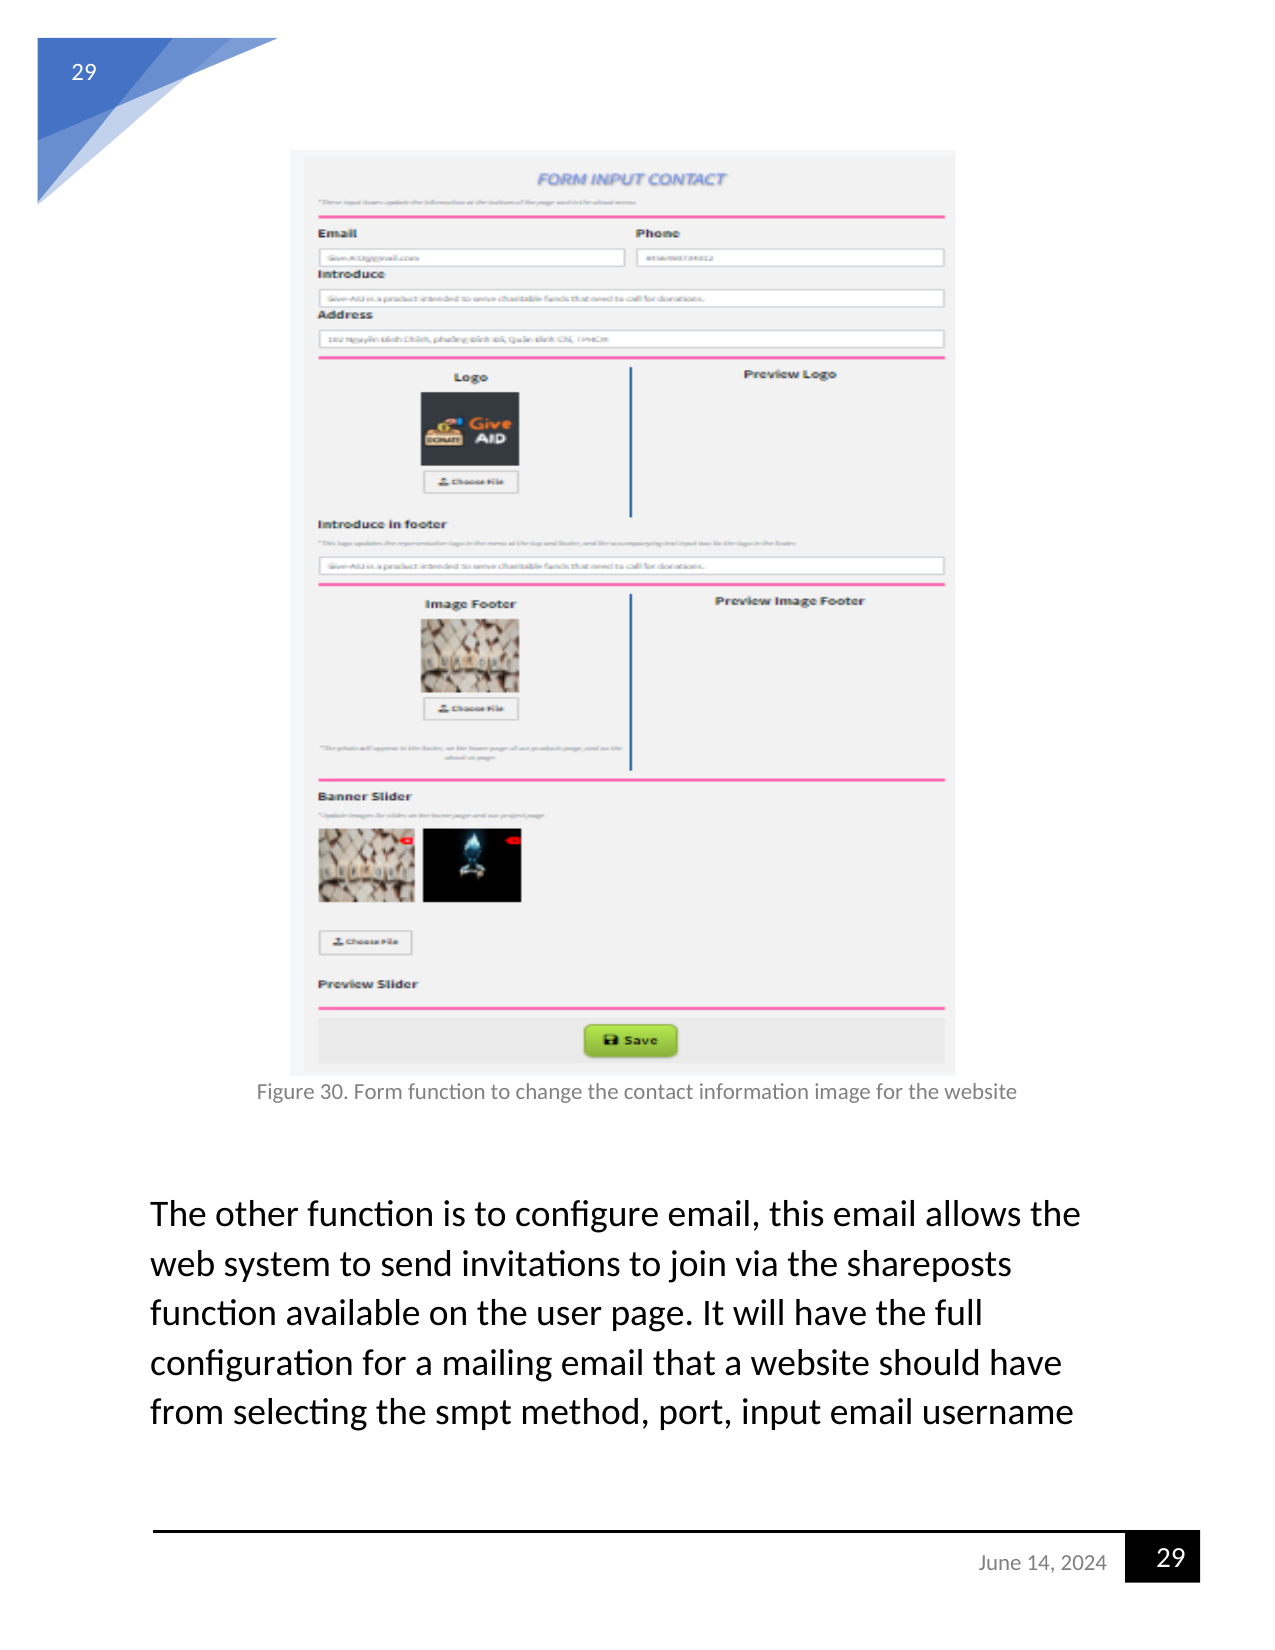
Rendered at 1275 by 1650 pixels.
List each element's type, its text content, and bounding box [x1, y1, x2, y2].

picture [37, 37, 279, 206]
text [150, 1190, 1125, 1434]
picture [290, 150, 956, 1076]
